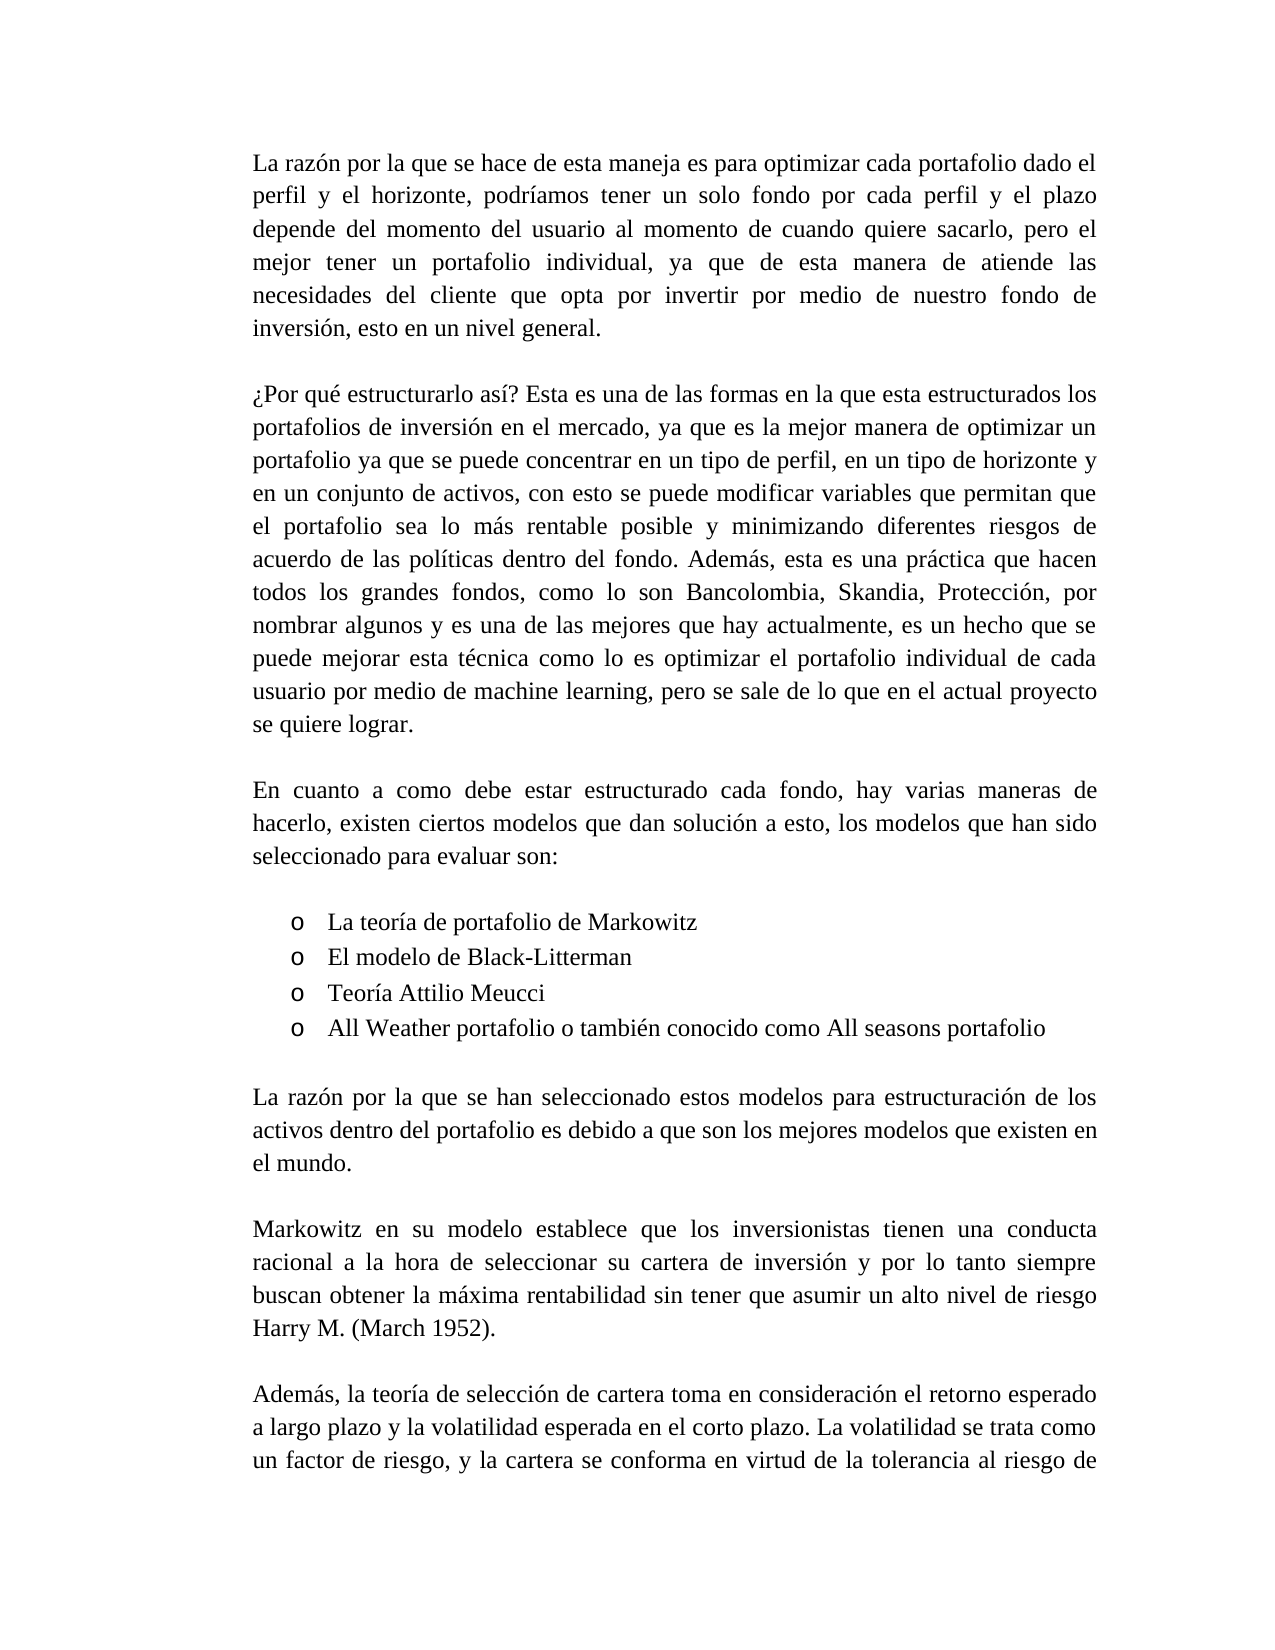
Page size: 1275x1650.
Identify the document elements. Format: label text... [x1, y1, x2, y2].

list Teoría Attilio Meucci [290, 978, 1098, 1009]
list La razón por la que se hace de esta maneja es para optimizar cada portafolio dado el perfil y el horizonte, podríamos tener un solo fondo por cada perfil y el plazo depende del momento del usuario al momento de cuando quiere sacarlo, pero el mejor tener un portafolio individual, ya que de esta manera de atiende las necesidades del cliente que opta por invertir por medio de nuestro fondo de inversión, esto en un nivel general. [252, 148, 1098, 341]
list En cuanto a como debe estar estructurado cada fondo, hay varias maneras de hacerlo, existen ciertos modelos que dan solución a esto, los modelos que han sido seleccionado para evaluar son: [252, 775, 1098, 870]
list El modelo de Black-Litterman [290, 942, 1098, 973]
list La razón por la que se han seleccionado estos modelos para estructuración de los activos dentro del portafolio es debido a que son los mejores modelos que existen en el mundo. [252, 1082, 1098, 1177]
list La teoría de portafolio de Markowitz [290, 907, 1098, 938]
list Markowitz en su modelo establece que los inversionistas tienen una conducta racional a la hora de seleccionar su cartera de inversión y por lo tanto siempre buscan obtener la máxima rentabilidad sin tener que asumir un alto nivel de riesgo Harry M. (March 1952). [252, 1214, 1098, 1342]
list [252, 1379, 1098, 1474]
list ¿Por qué estructurarlo así? Esta es una de las formas en la que esta estructurados los portafolios de inversión en el mercado, ya que es la mejor manera de optimizar un portafolio ya que se puede concentrar en un tipo de perfil, en un tipo de horizonte y en un conjunto de activos, con esto se puede modificar variables que permitan que el portafolio sea lo más rentable posible y minimizando diferentes riesgos de acuerdo de las políticas dentro del fondo. Además, esta es una práctica que hacen todos los grandes fondos, como lo son Bancolombia, Skandia, Protección, por nombrar algunos y es una de las mejores que hay actualmente, es un hecho que se puede mejorar esta técnica como lo es optimizar el portafolio individual de cada usuario por medio de machine learning, pero se sale de lo que en el actual proyecto se quiere lograr. [252, 379, 1098, 738]
list All Weather portafolio o también conocido como All seasons portafolio [290, 1013, 1098, 1044]
